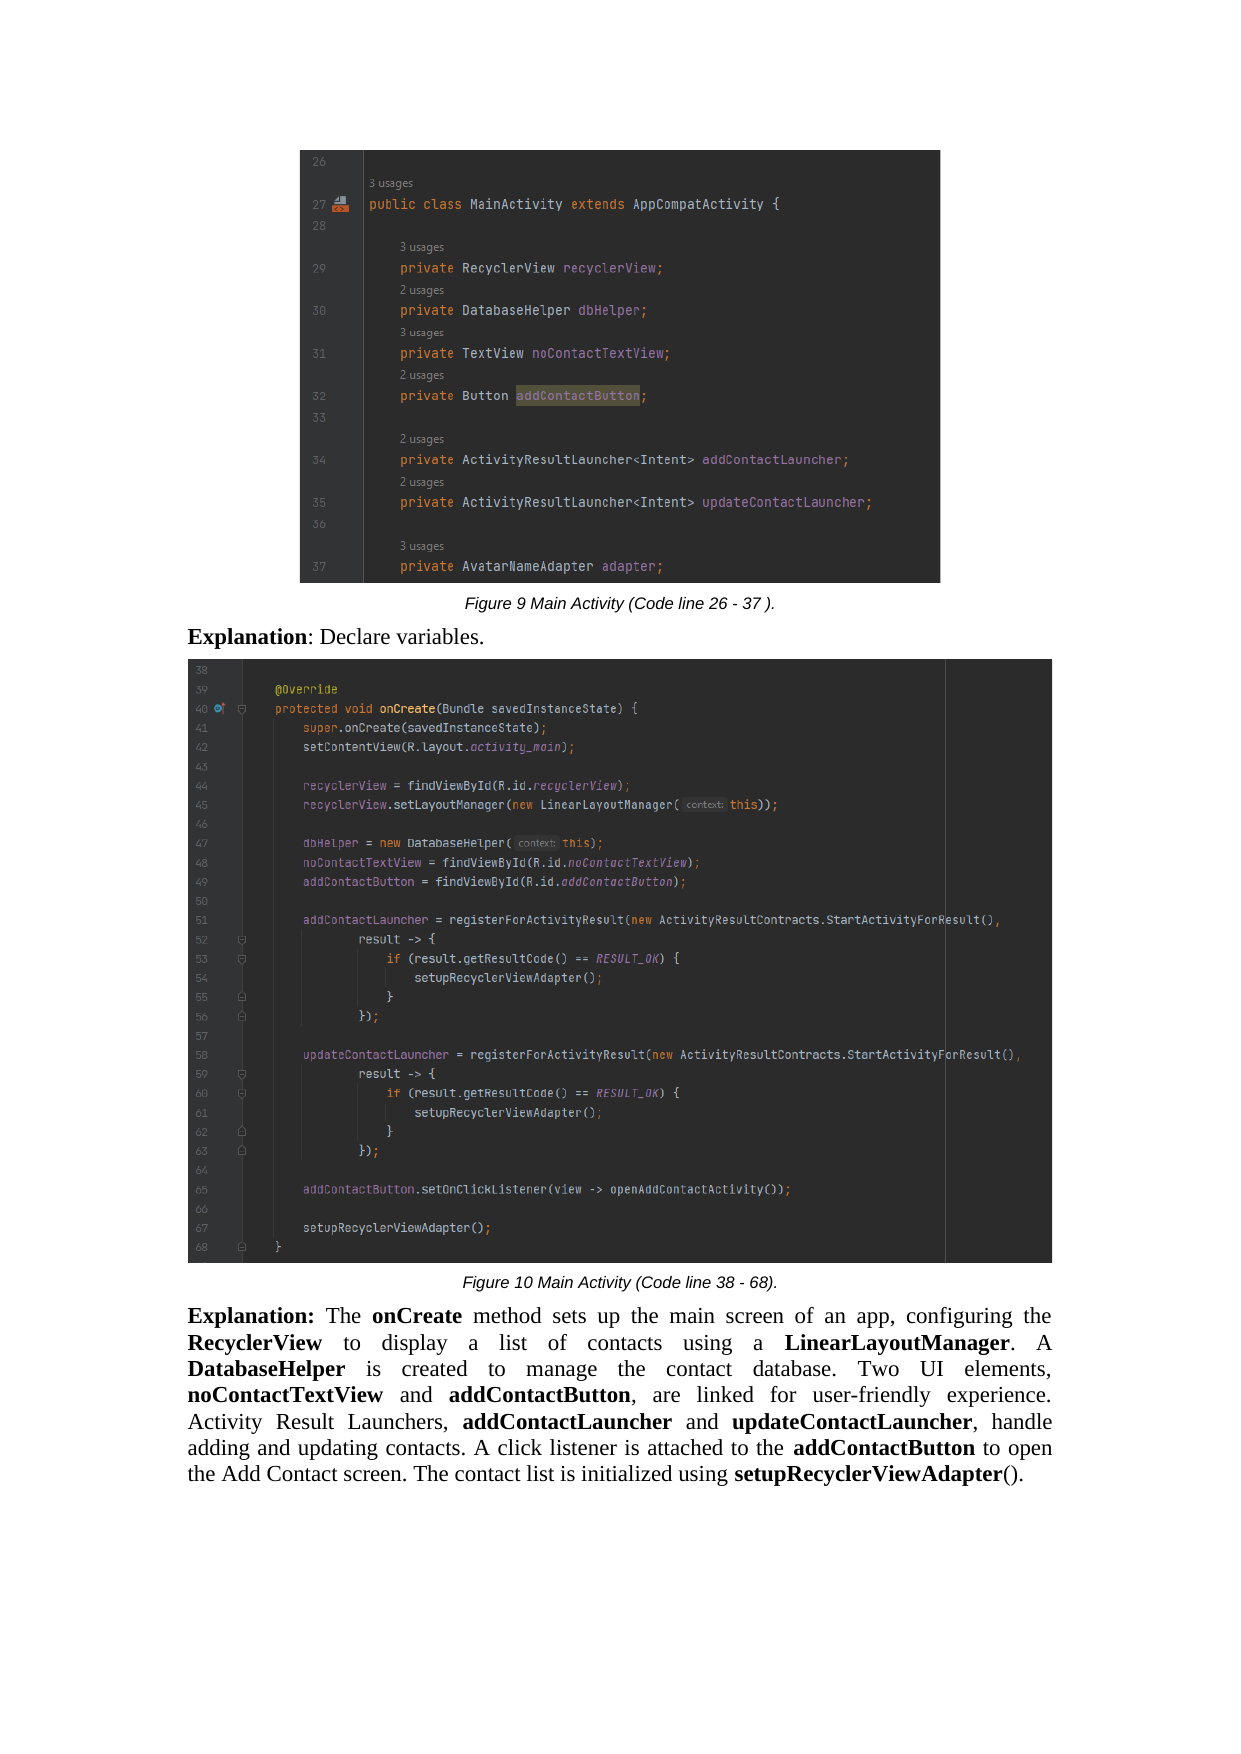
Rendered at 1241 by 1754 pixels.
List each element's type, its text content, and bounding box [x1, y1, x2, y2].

picture [299, 150, 941, 583]
text Figure 10 Main Activity (Code line 38 - 68). [187, 1273, 1053, 1292]
text Explanation: The onCreate method sets up the main screen of an app, configuring the RecyclerView to display a list of contacts using a LinearLayoutManager. A DatabaseHelper is created to manage the contact database. Two UI elements, noContactTextView and addContactButton, are linked for user-friendly experience. Activity Result Launchers, addContactLauncher and updateContactLauncher, handle adding and updating contacts. A click listener is attached to the addContactButton to open the Add Contact screen. The contact list is initialized using setupRecyclerViewAdapter(). [187, 1302, 1053, 1487]
picture [188, 659, 1053, 1263]
text Explanation: Declare variables. [187, 623, 1053, 649]
text Figure 9 Main Activity (Code line 26 - 37 ). [187, 593, 1053, 613]
